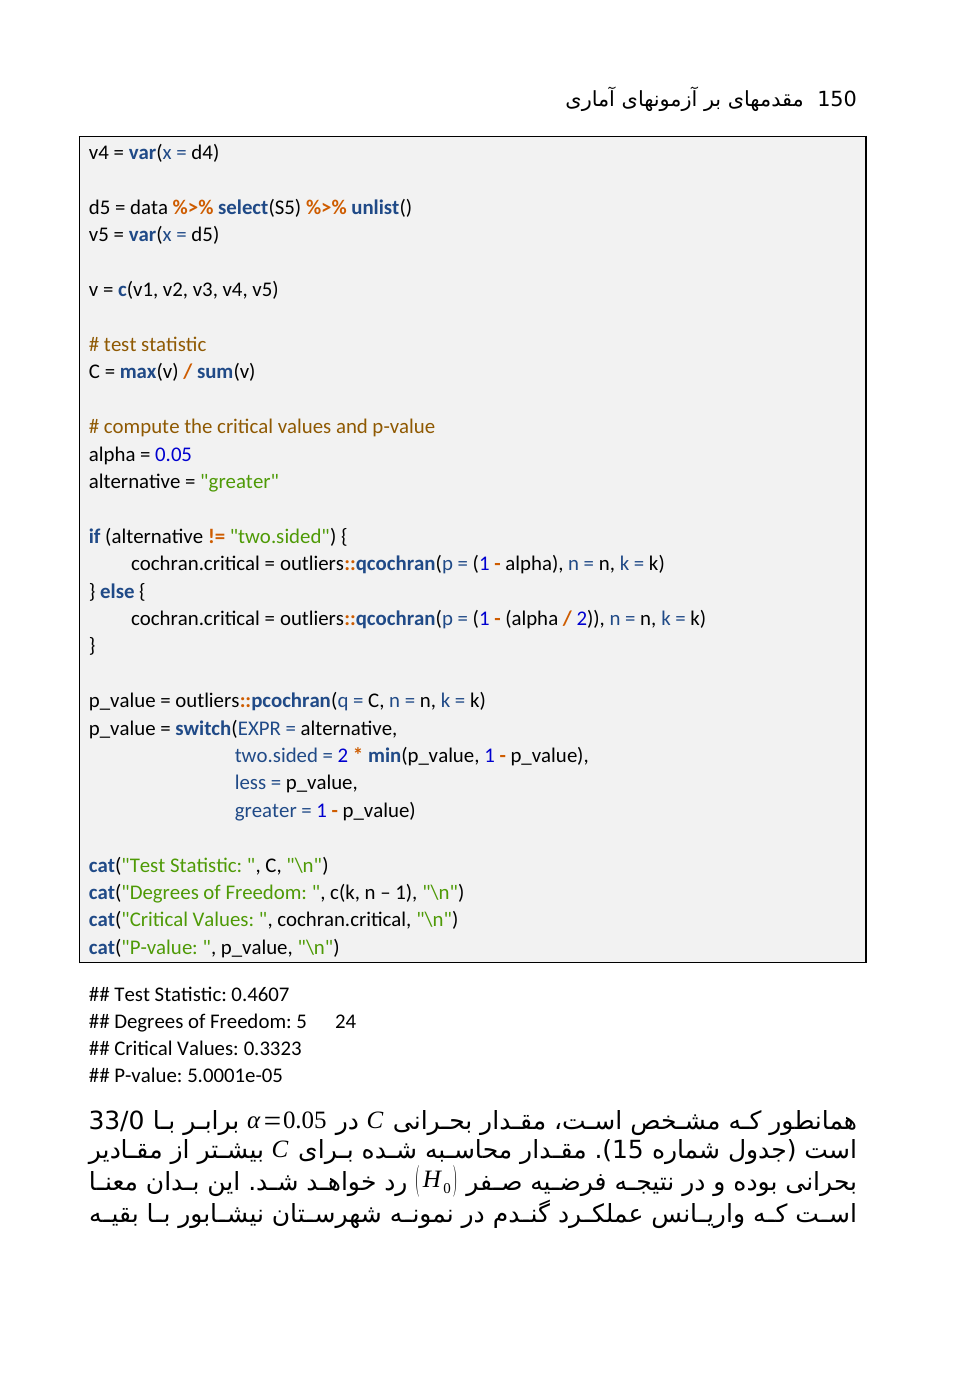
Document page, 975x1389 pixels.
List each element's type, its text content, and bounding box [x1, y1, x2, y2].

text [89, 1106, 857, 1228]
text ## Test Statistic: 0.4607 ## Degrees of Freedom: 5 24 ## Critical Values: 0.3323 ## P-value: 5.0001e-05 [89, 982, 857, 1088]
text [80, 137, 865, 962]
